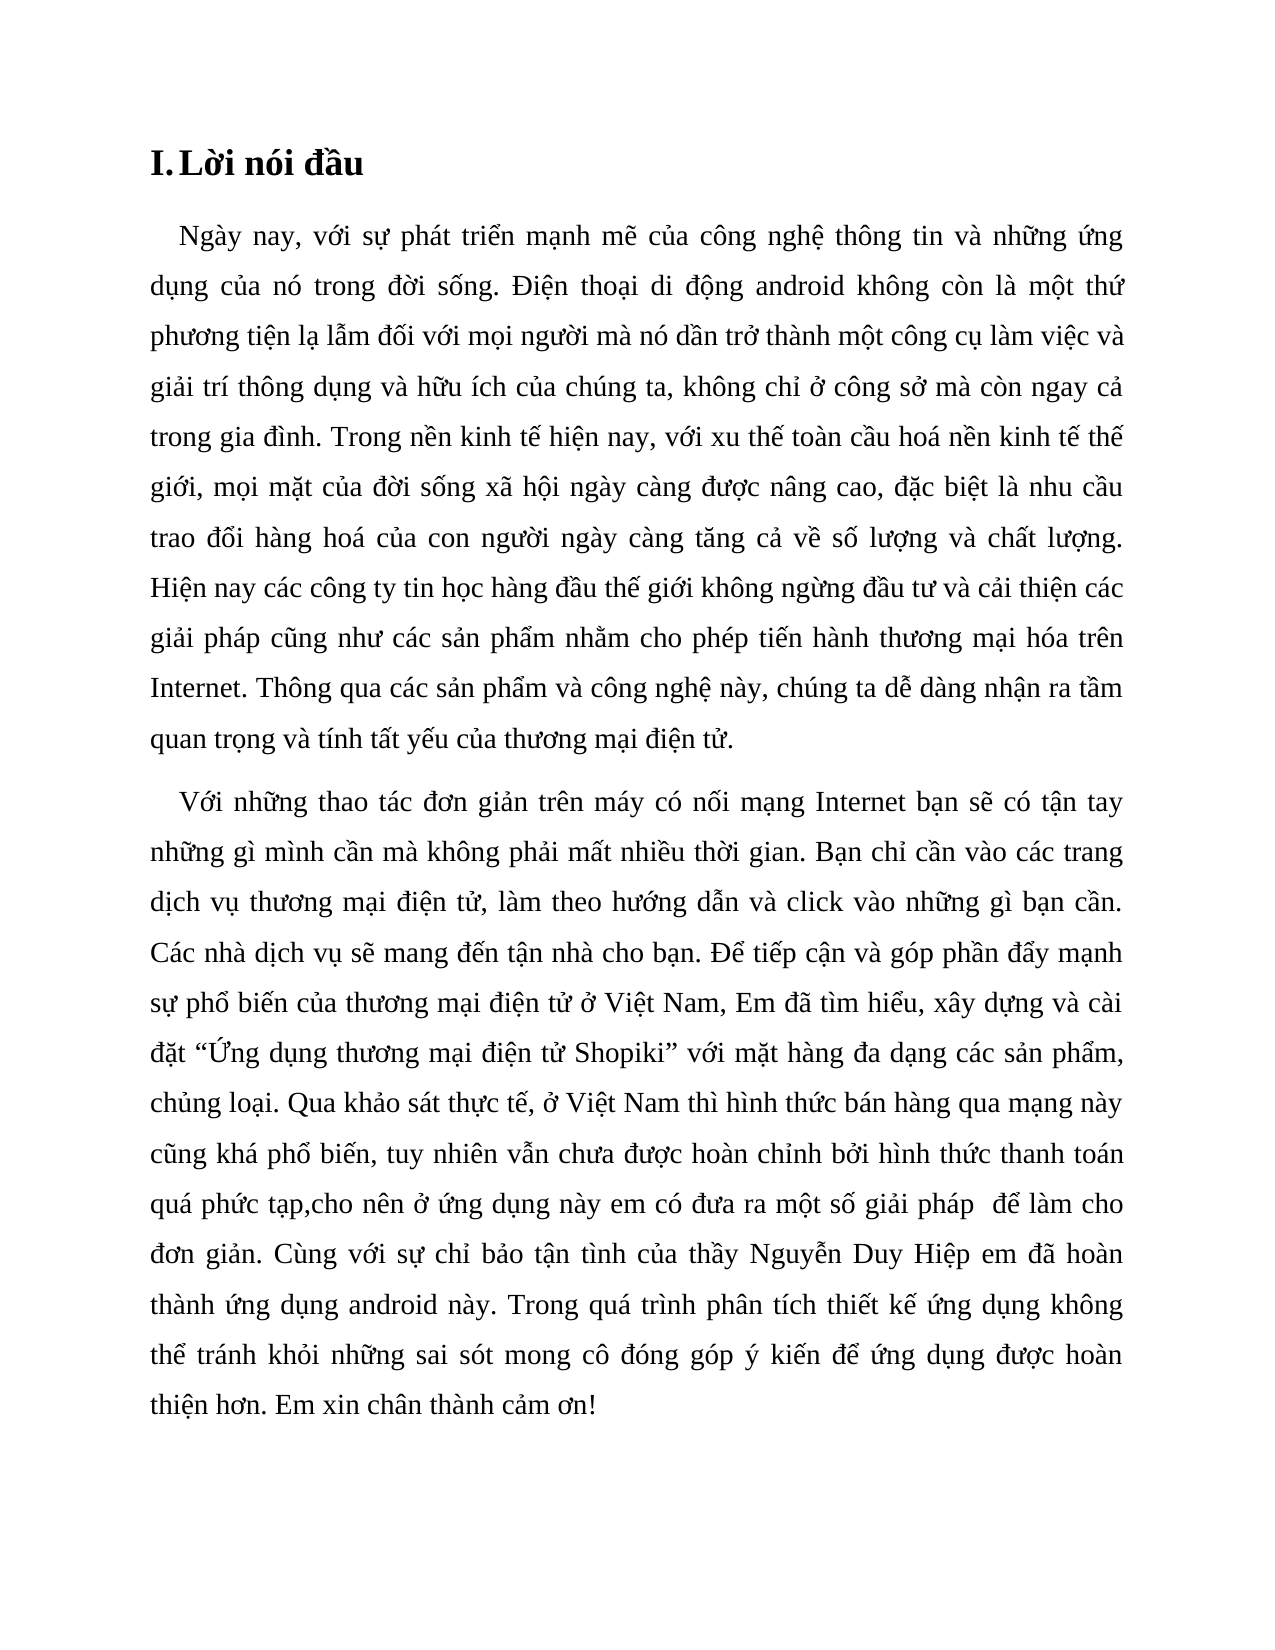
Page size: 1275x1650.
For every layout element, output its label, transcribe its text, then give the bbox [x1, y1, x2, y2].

text Với những thao tác đơn giản trên máy có nối mạng Internet bạn sẽ có tận tay những gì mình cần mà không phải mất nhiều thời gian. Bạn chỉ cần vào các trang dịch vụ thương mại điện tử, làm theo hướng dẫn và click vào những gì bạn cần. Các nhà dịch vụ sẽ mang đến tận nhà cho bạn. Để tiếp cận và góp phần đẩy mạnh sự phổ biến của thương mại điện tử ở Việt Nam, Em đã tìm hiểu, xây dựng và cài đặt “Ứng dụng thương mại điện tử Shopiki” với mặt hàng đa dạng các sản phẩm, chủng loại. Qua khảo sát thực tế, ở Việt Nam thì hình thức bán hàng qua mạng này cũng khá phổ biến, tuy nhiên vẫn chưa được hoàn chỉnh bởi hình thức thanh toán quá phức tạp,cho nên ở ứng dụng này em có đưa ra một số giải pháp để làm cho đơn giản. Cùng với sự chỉ bảo tận tình của thầy Nguyễn Duy Hiệp em đã hoàn thành ứng dụng android này. Trong quá trình phân tích thiết kế ứng dụng không thể tránh khỏi những sai sót mong cô đóng góp ý kiến để ứng dụng được hoàn thiện hơn. Em xin chân thành cảm ơn! [150, 784, 1125, 1421]
list Lời nói đầu [150, 141, 1125, 184]
text Ngày nay, với sự phát triển mạnh mẽ của công nghệ thông tin và những ứng dụng của nó trong đời sống. Điện thoại di động android không còn là một thứ phương tiện lạ lẫm đối với mọi người mà nó dần trở thành một công cụ làm việc và giải trí thông dụng và hữu ích của chúng ta, không chỉ ở công sở mà còn ngay cả trong gia đình. Trong nền kinh tế hiện nay, với xu thế toàn cầu hoá nền kinh tế thế giới, mọi mặt của đời sống xã hội ngày càng được nâng cao, đặc biệt là nhu cầu trao đổi hàng hoá của con người ngày càng tăng cả về số lượng và chất lượng. Hiện nay các công ty tin học hàng đầu thế giới không ngừng đầu tư và cải thiện các giải pháp cũng như các sản phẩm nhằm cho phép tiến hành thương mại hóa trên Internet. Thông qua các sản phẩm và công nghệ này, chúng ta dễ dàng nhận ra tầm quan trọng và tính tất yếu của thương mại điện tử. [150, 218, 1125, 754]
